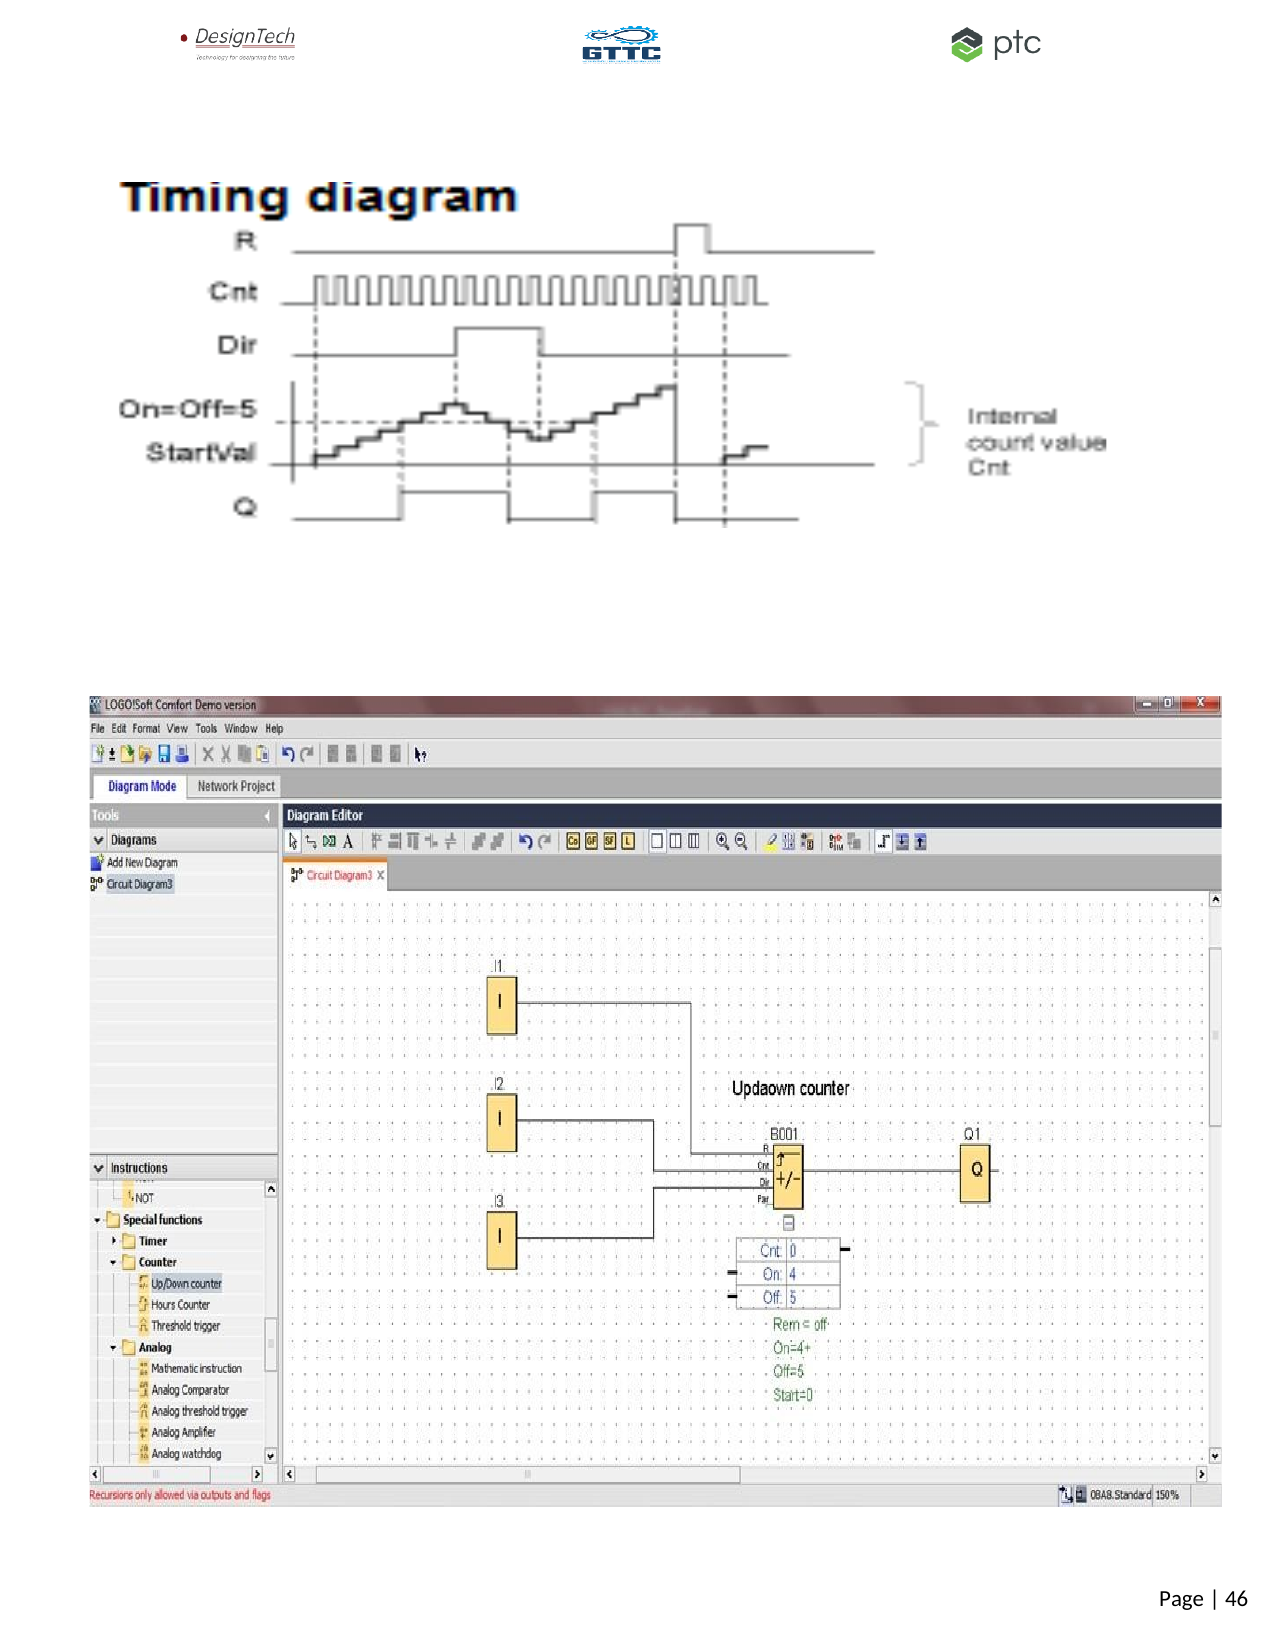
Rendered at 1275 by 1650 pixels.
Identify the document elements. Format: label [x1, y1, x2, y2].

picture [180, 27, 295, 61]
picture [951, 27, 1041, 63]
picture [582, 26, 661, 64]
picture [89, 696, 1222, 1507]
picture [118, 182, 1107, 528]
